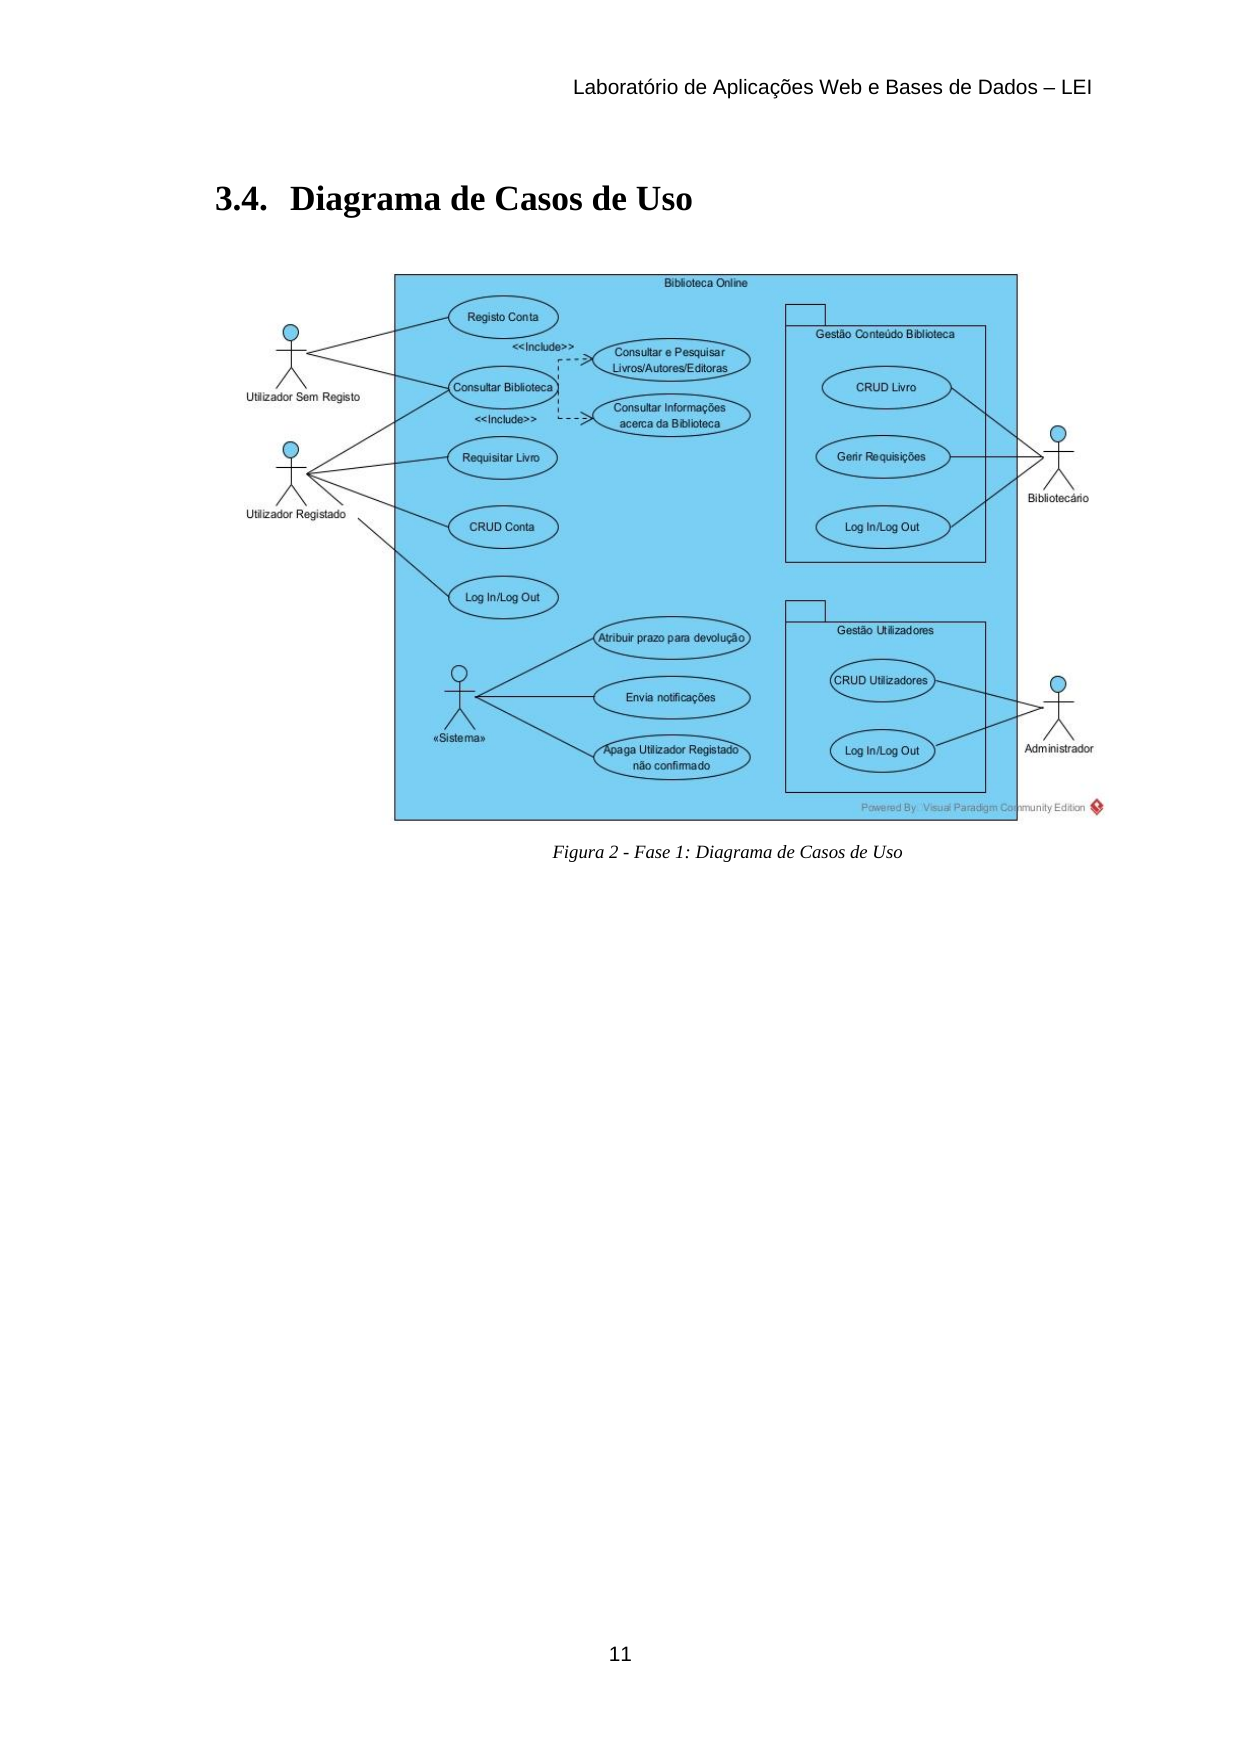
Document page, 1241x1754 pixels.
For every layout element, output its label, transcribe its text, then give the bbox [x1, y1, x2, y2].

picture [236, 272, 1109, 825]
subtitle Diagrama de Casos de Uso [215, 177, 1092, 218]
